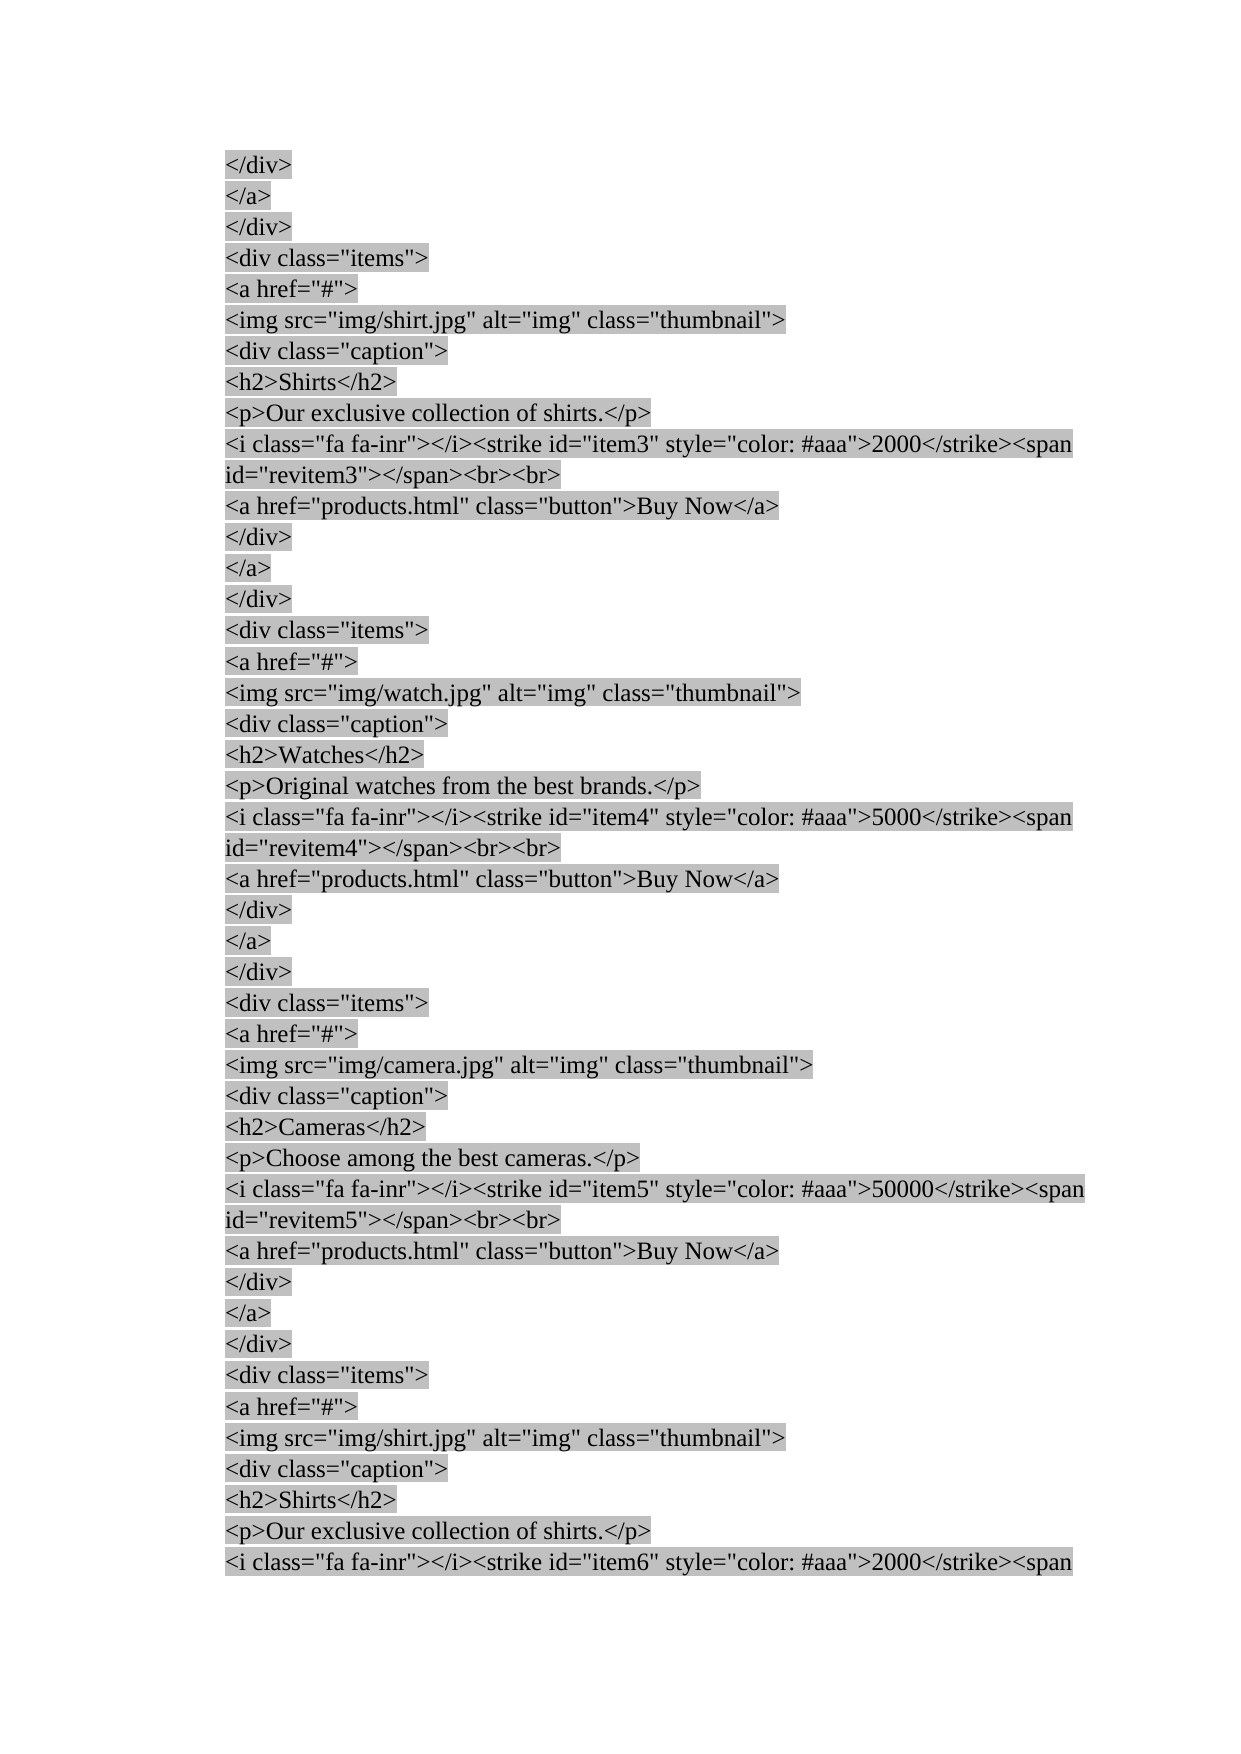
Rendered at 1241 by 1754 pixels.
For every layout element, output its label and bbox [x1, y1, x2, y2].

text [225, 150, 1090, 1576]
